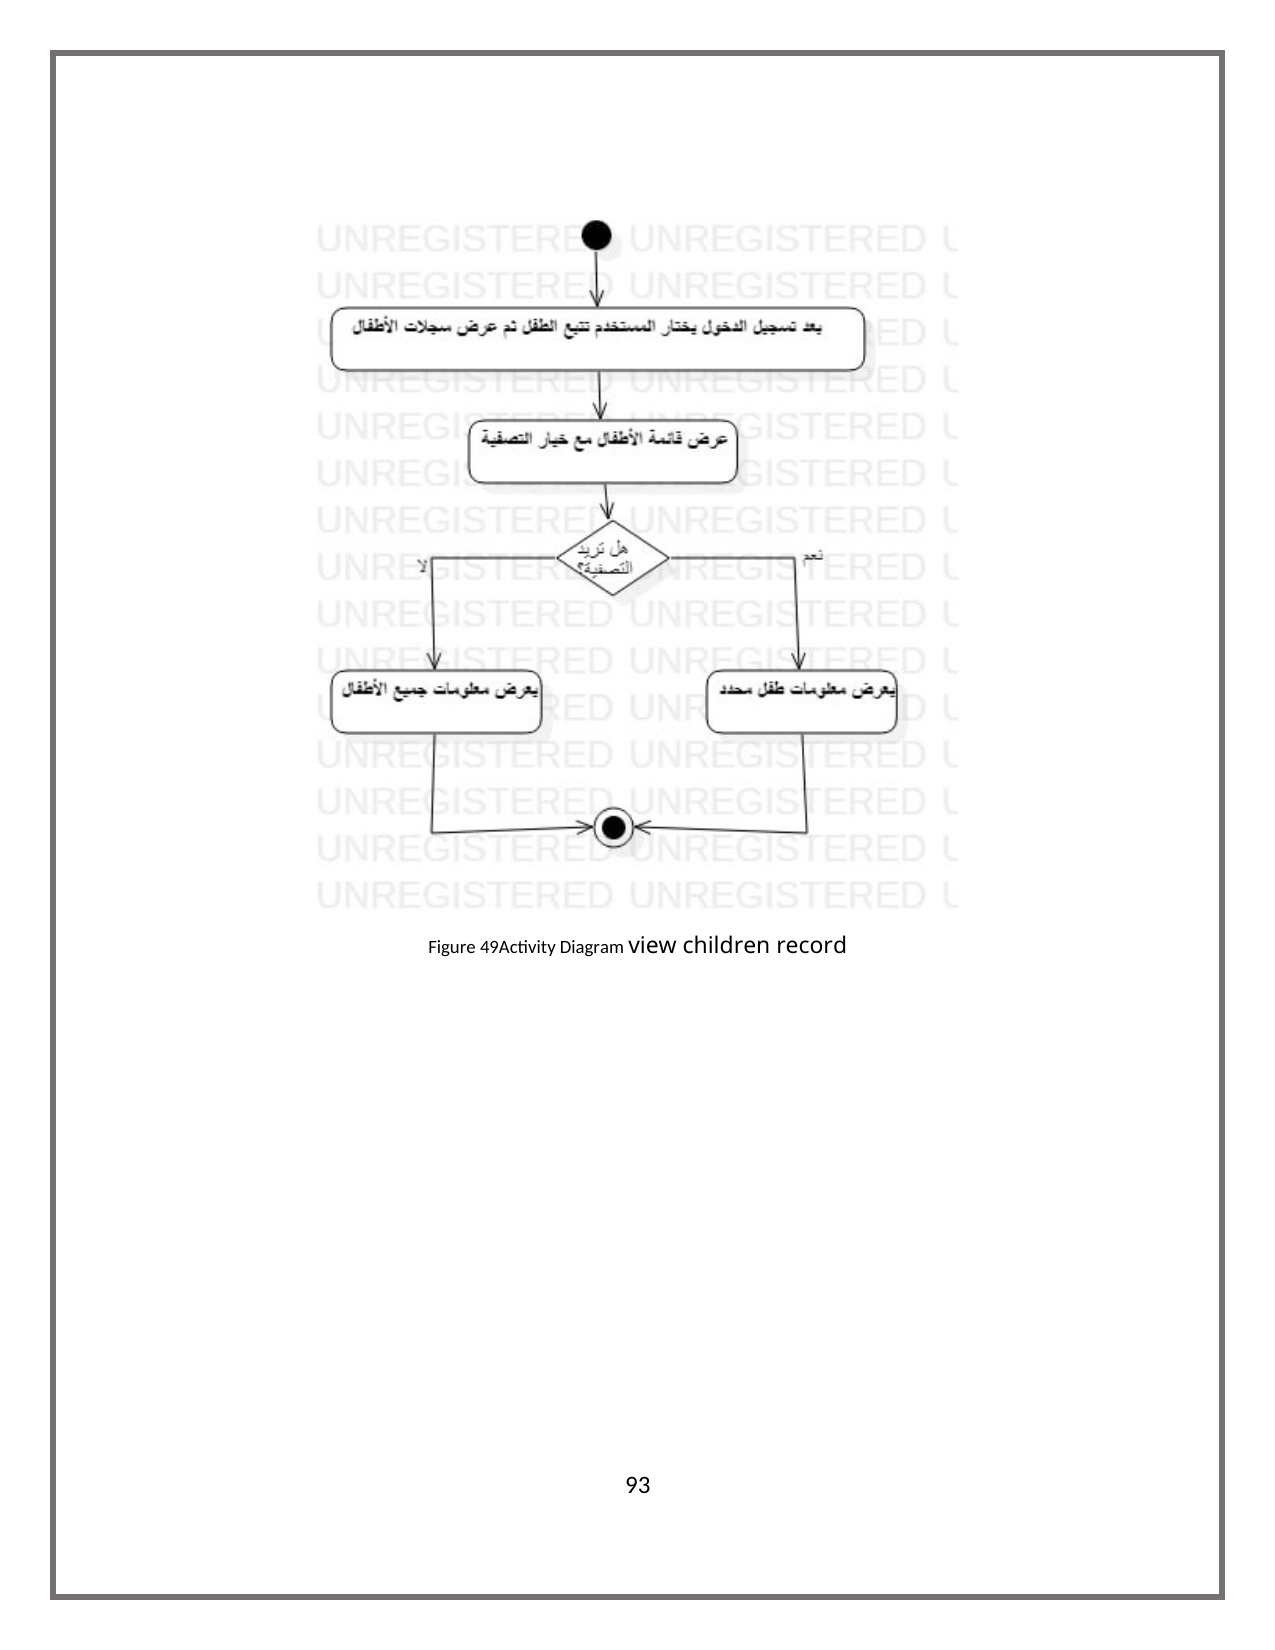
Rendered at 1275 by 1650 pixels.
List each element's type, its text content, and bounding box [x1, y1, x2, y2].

picture [316, 205, 959, 910]
text Figure 49Activity Diagram view children record [150, 929, 1125, 960]
